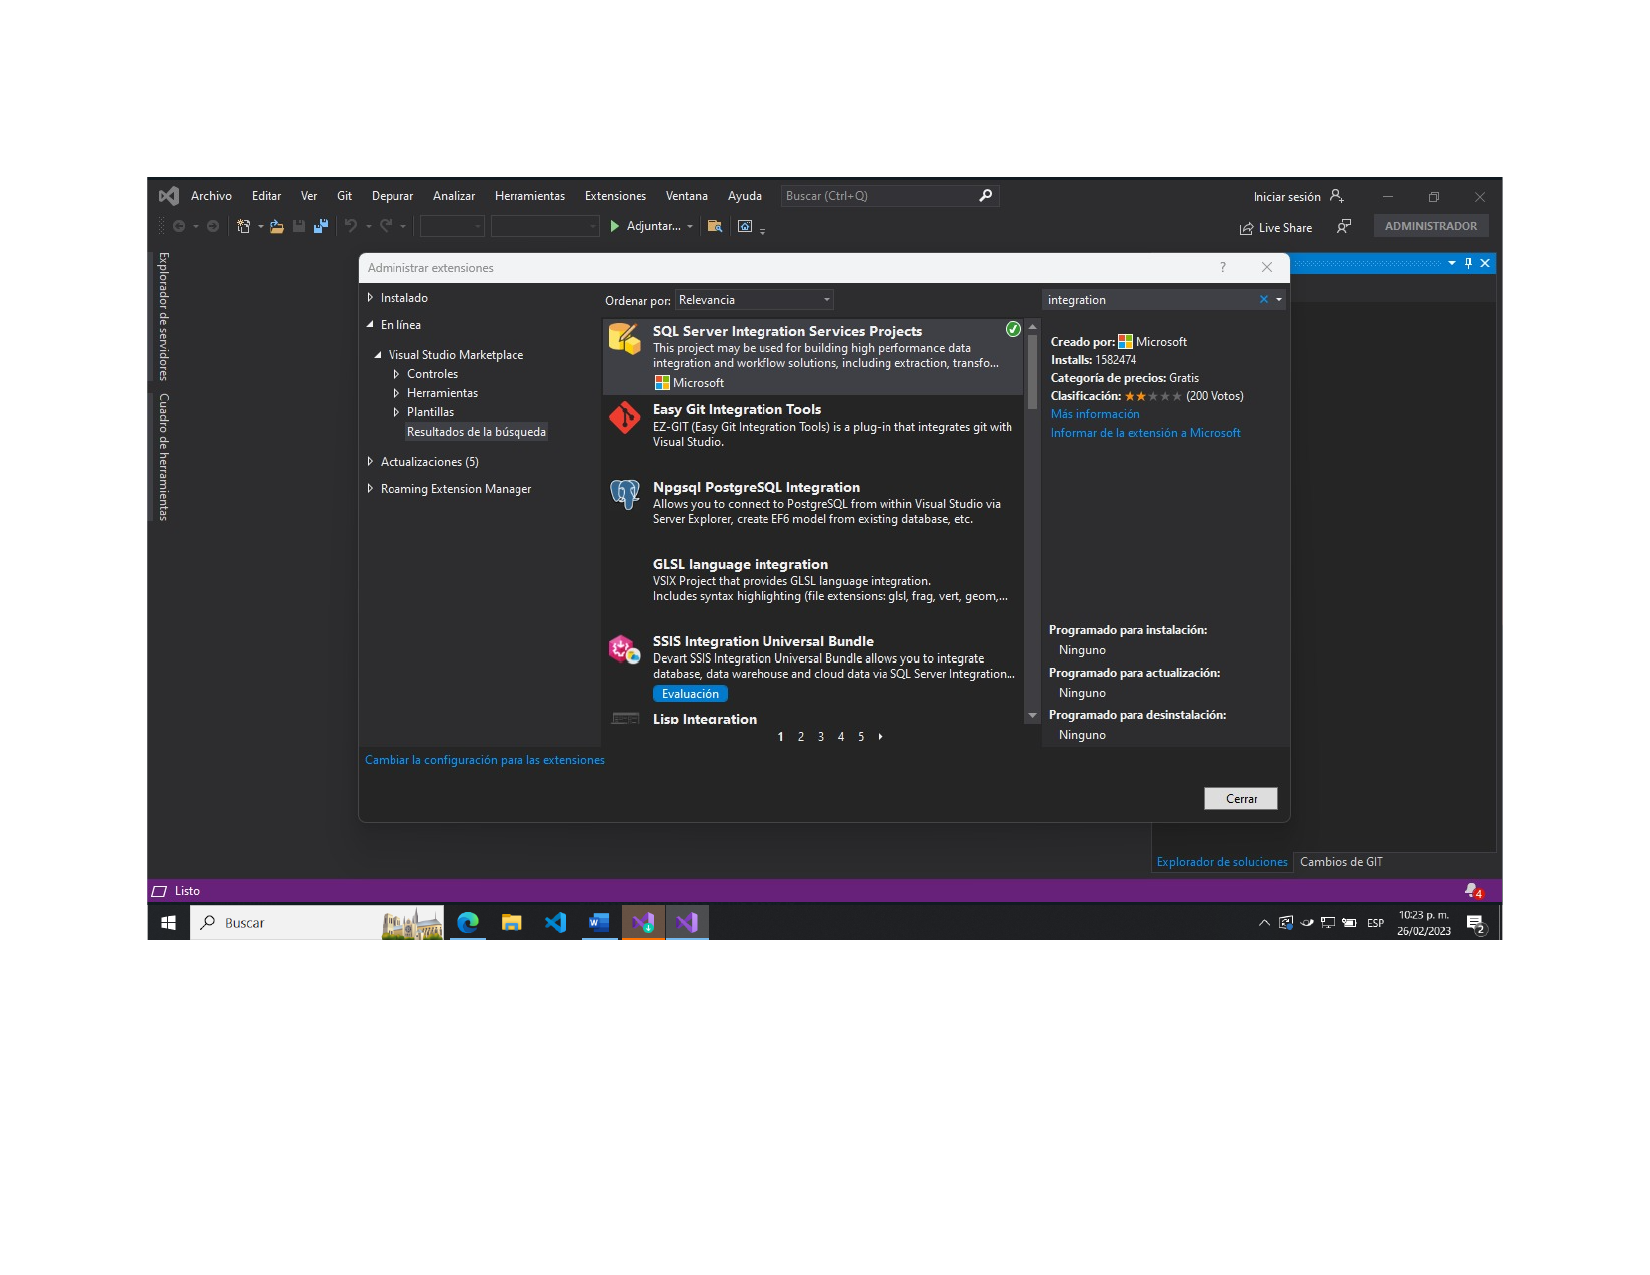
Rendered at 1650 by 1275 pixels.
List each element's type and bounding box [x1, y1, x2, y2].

picture [147, 177, 1503, 940]
